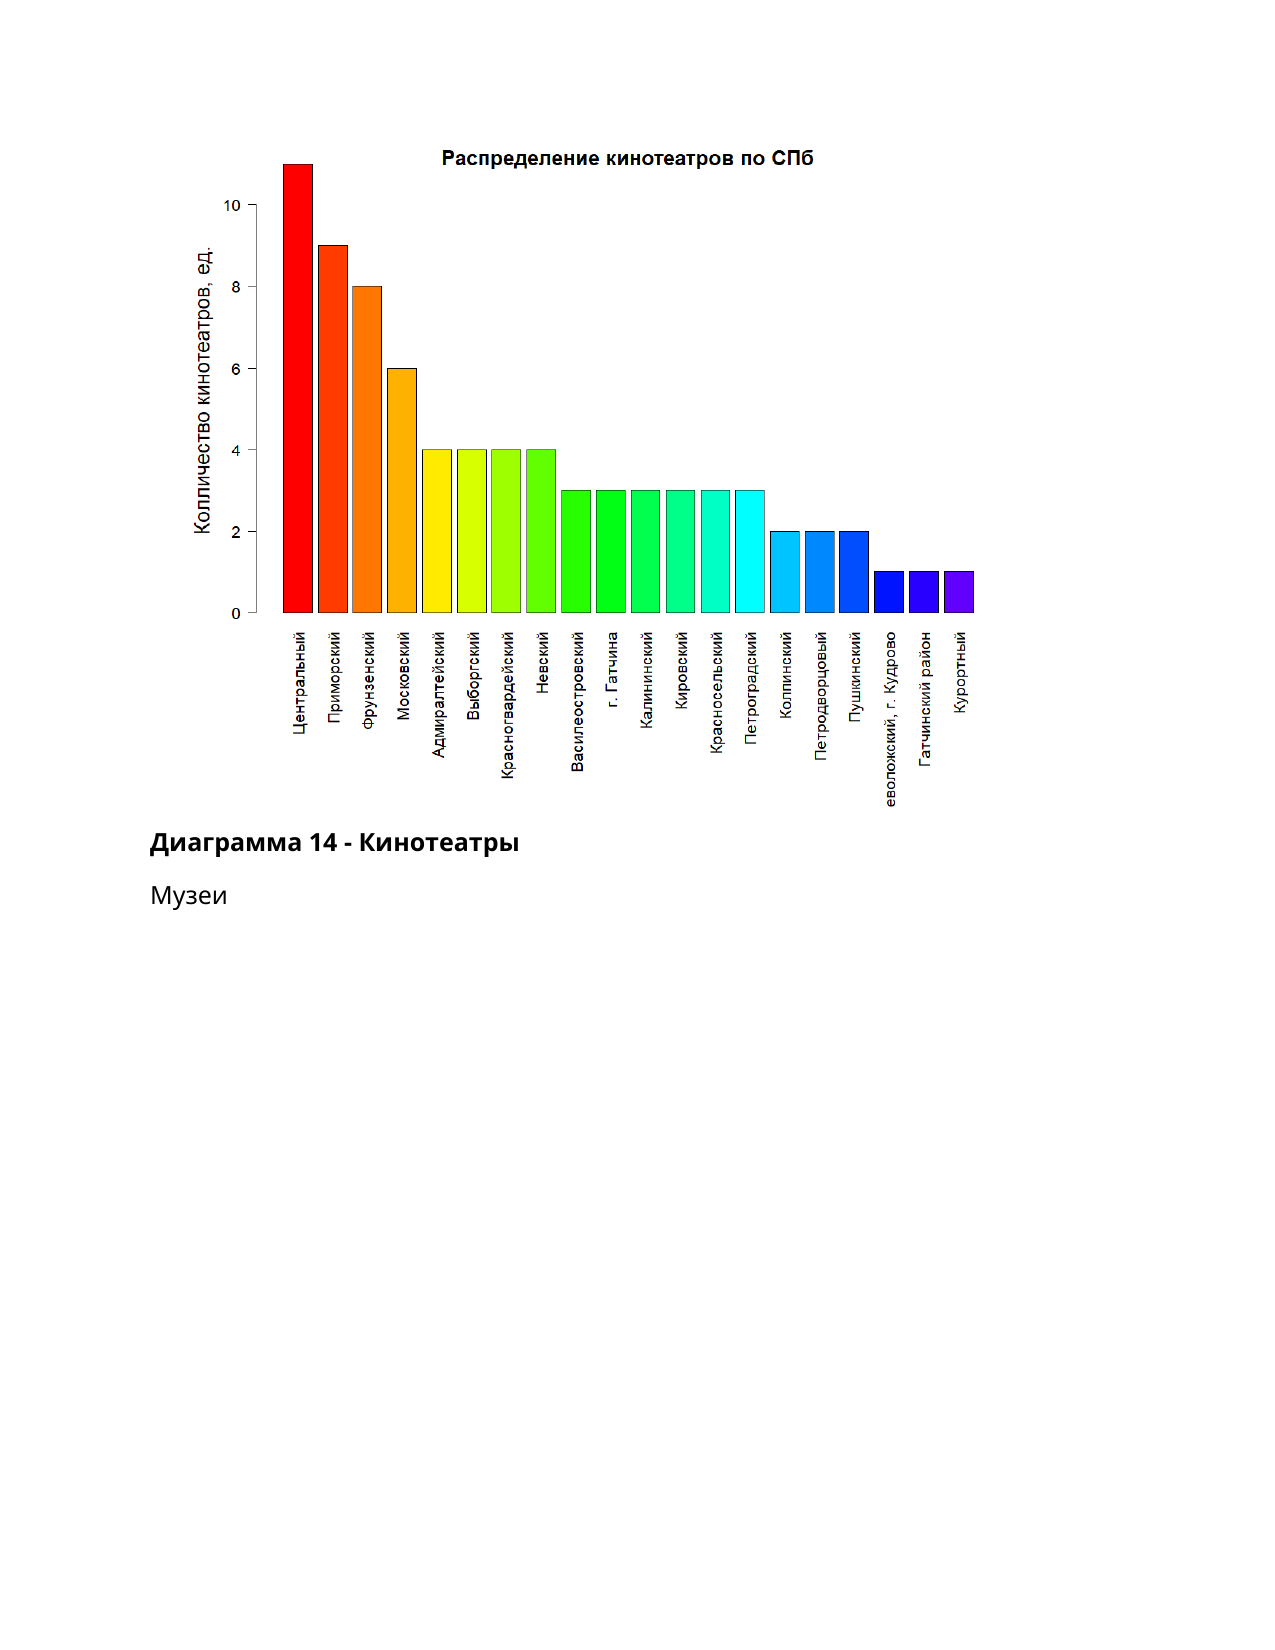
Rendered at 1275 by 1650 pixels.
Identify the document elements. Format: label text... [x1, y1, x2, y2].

picture [168, 150, 1044, 807]
text Музеи [150, 878, 1125, 912]
text Диаграмма 14 - Кинотеатры [150, 825, 1125, 859]
